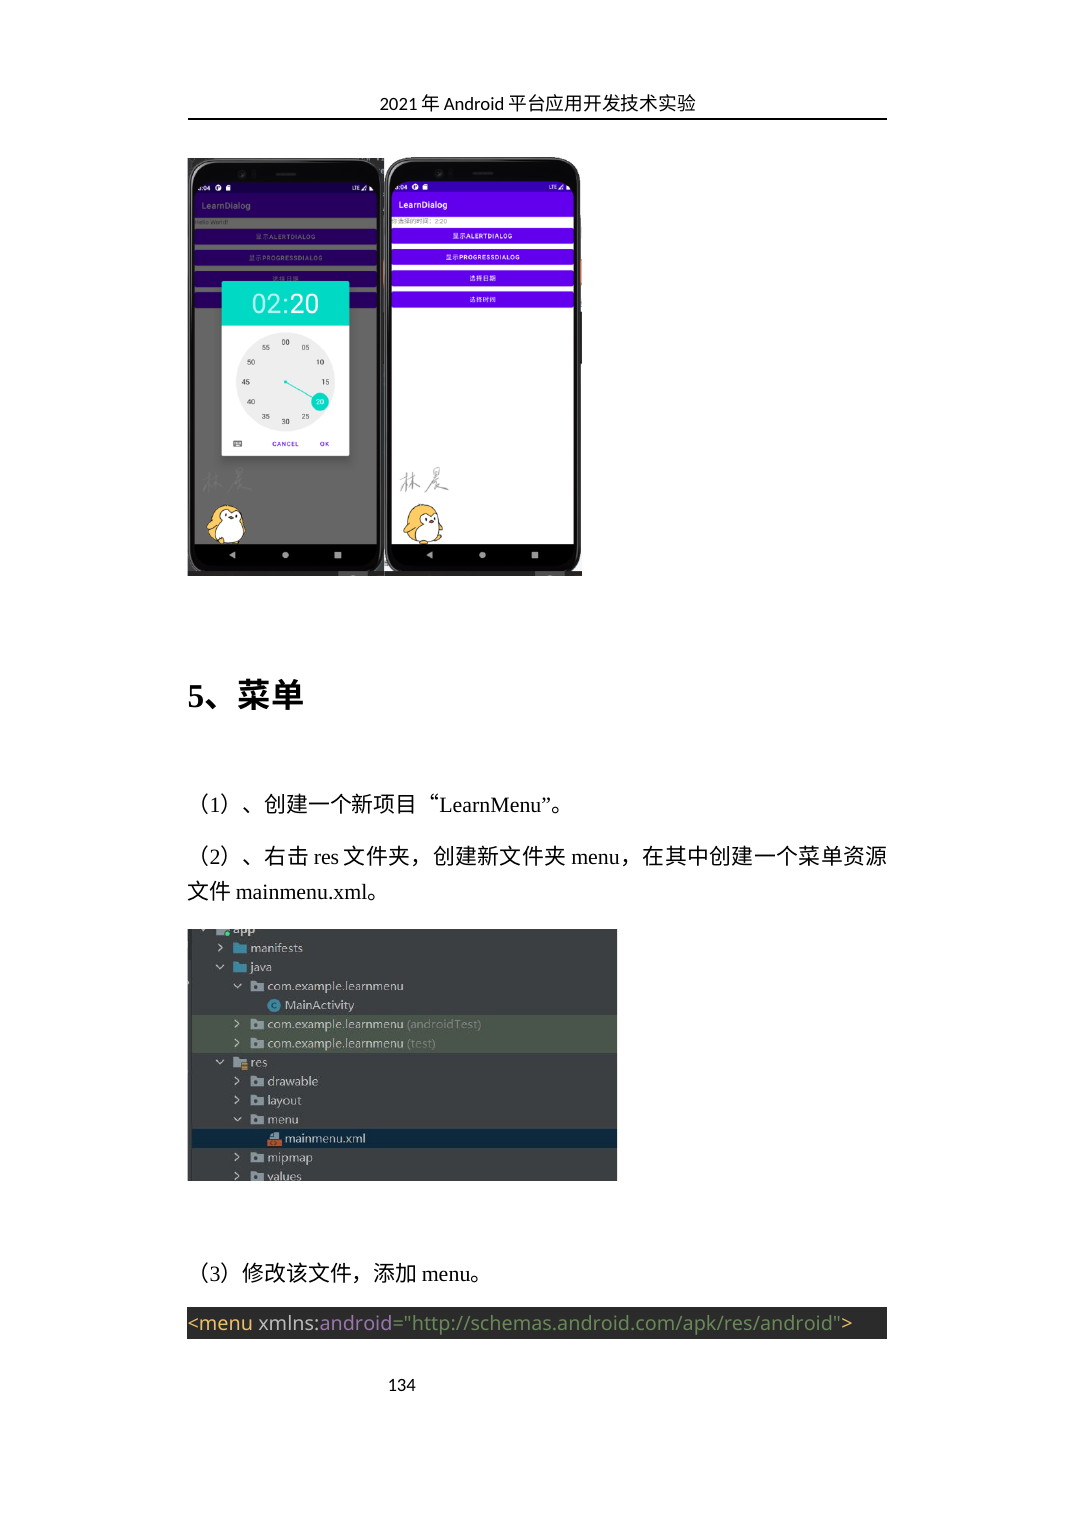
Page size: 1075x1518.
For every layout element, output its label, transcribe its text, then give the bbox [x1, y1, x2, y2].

list 修改该文件，添加menu。 [187, 1255, 887, 1288]
subtitle 菜单 [187, 660, 887, 725]
text <menu xmlns:android="http://schemas.android.com/apk/res/android"> [187, 1307, 887, 1339]
picture [187, 929, 618, 1181]
picture [187, 157, 582, 576]
list 、创建一个新项目“LearnMenu”。 [187, 787, 887, 819]
list 、右击res文件夹，创建新文件夹menu，在其中创建一个菜单资源文件mainmenu.xml。 [187, 839, 887, 906]
